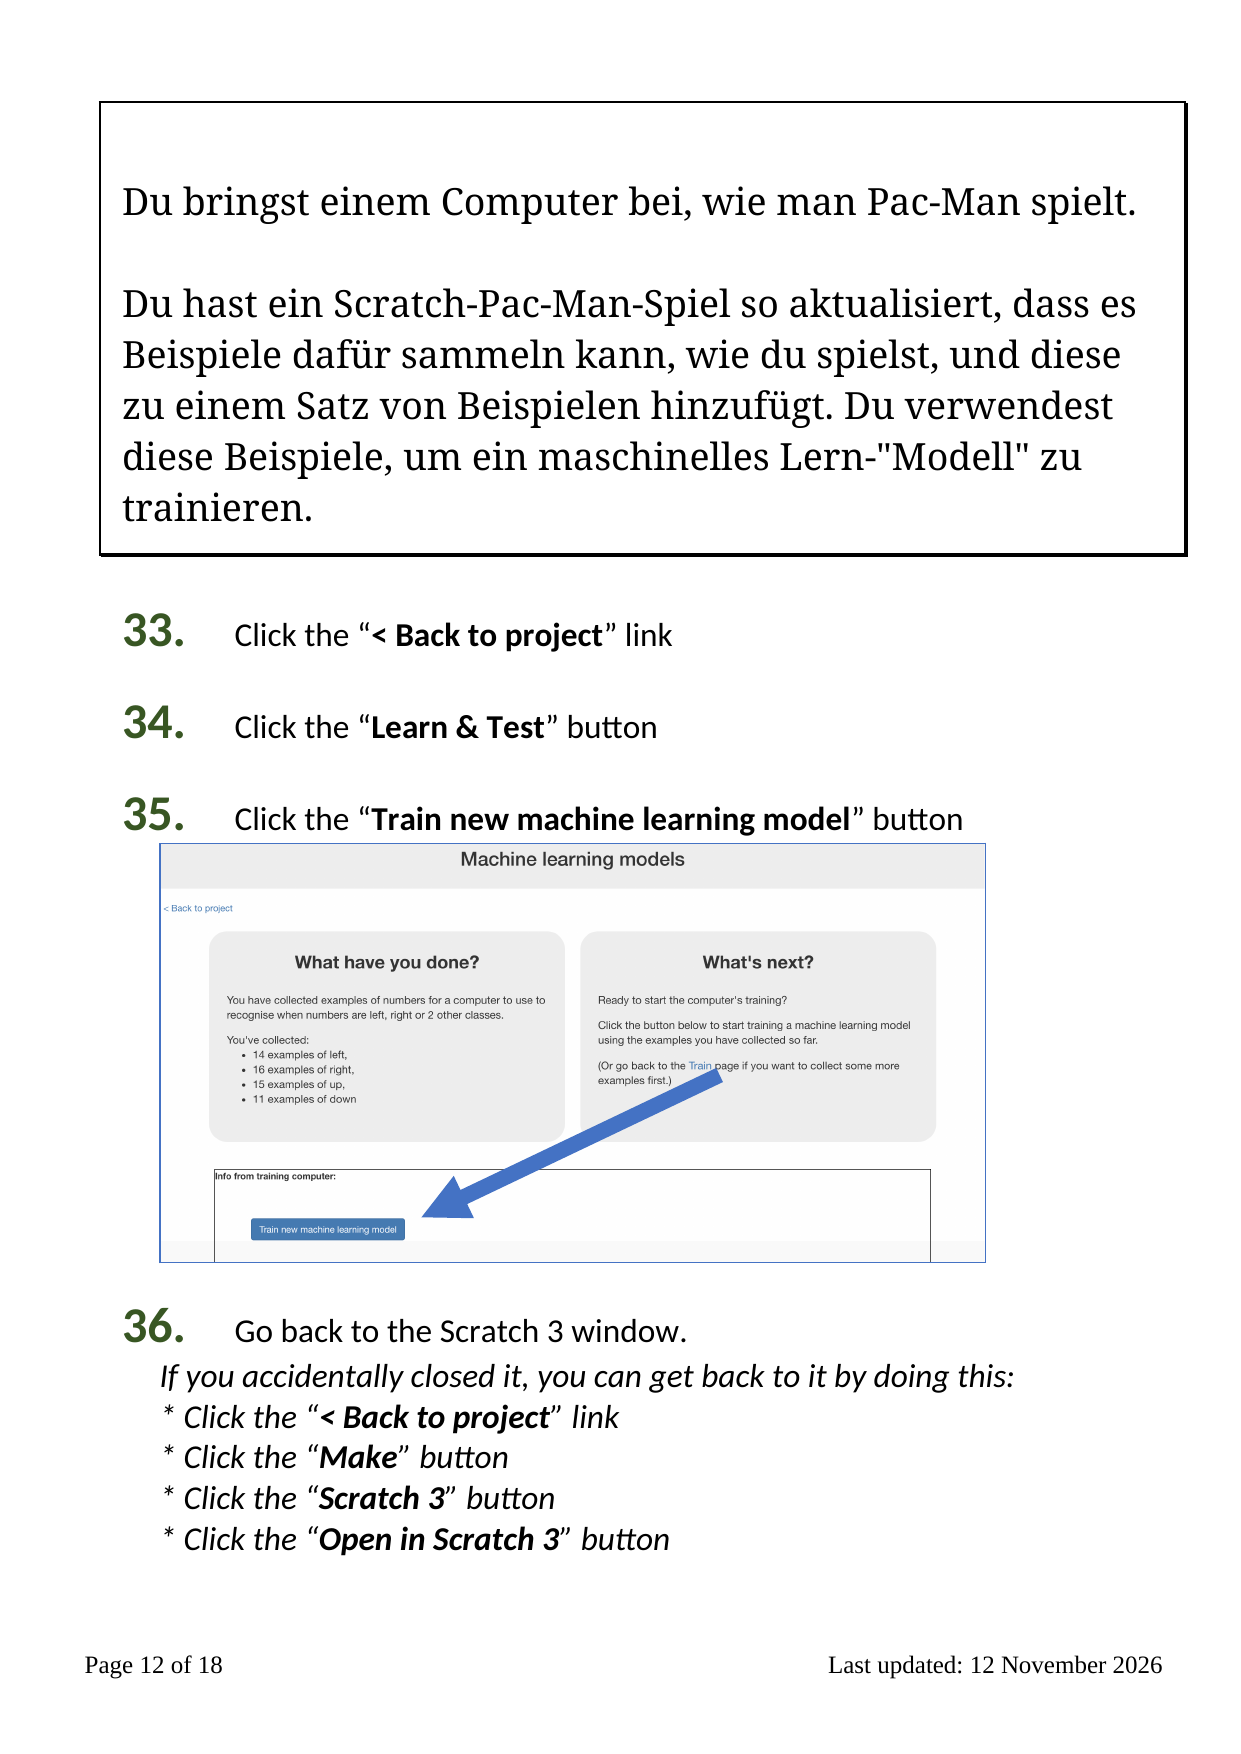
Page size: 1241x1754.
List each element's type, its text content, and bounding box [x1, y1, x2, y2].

text Du bringst einem Computer bei, wie man Pac-Man spielt. [101, 152, 1184, 226]
list Click the “Learn & Test” button [122, 690, 1163, 781]
list Click the “< Back to project” link [122, 598, 1163, 690]
text Du hast ein Scratch-Pac-Man-Spiel so aktualisiert, dass es Beispiele dafür sammeln kann, wie du spielst, und diese zu einem Satz von Beispielen hinzufügt. Du verwendest diese Beispiele, um ein maschinelles Lern-"Modell" zu trainieren. [101, 254, 1184, 553]
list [122, 1294, 1163, 1559]
picture [161, 844, 985, 1262]
